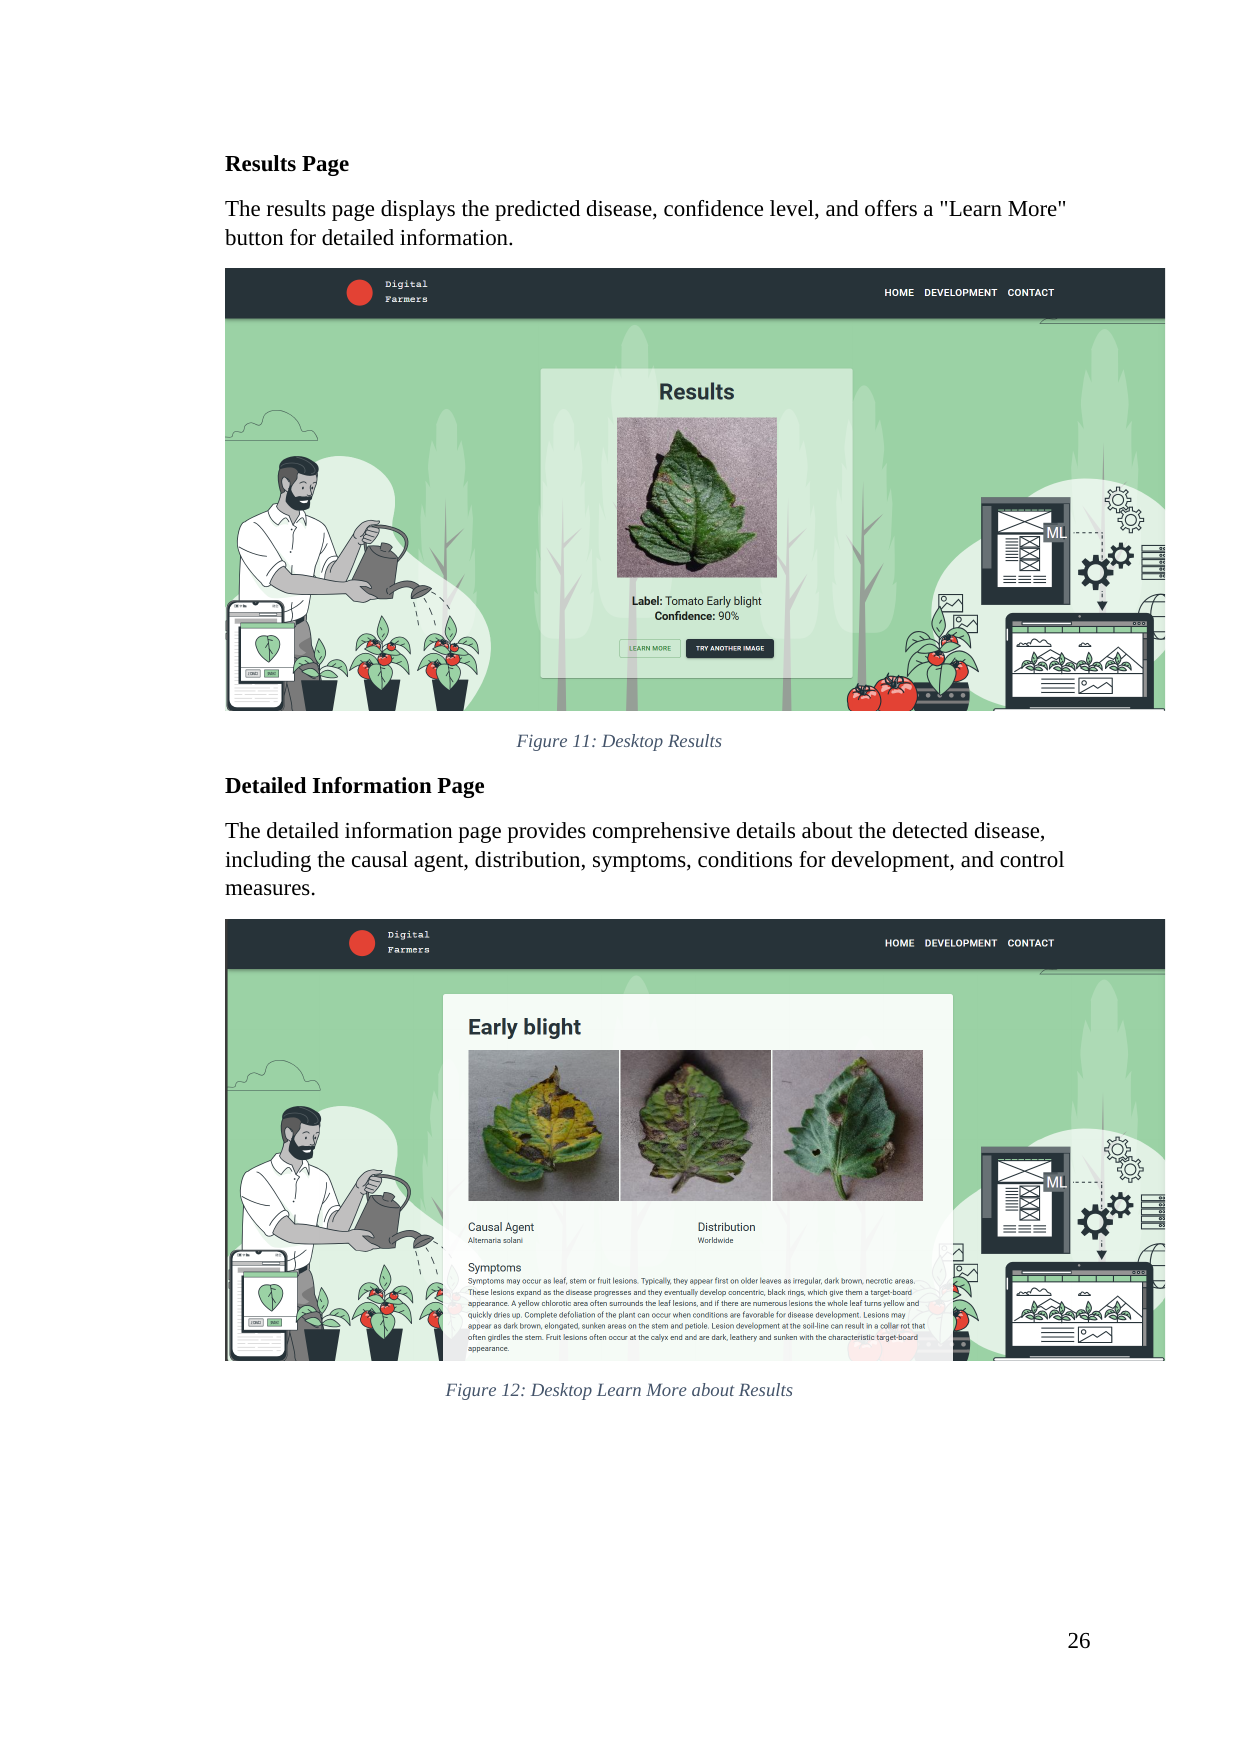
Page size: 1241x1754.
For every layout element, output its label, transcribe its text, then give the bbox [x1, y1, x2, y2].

text Figure 12: Desktop Learn More about Results [150, 1379, 1090, 1401]
picture [225, 268, 1166, 711]
picture [225, 919, 1166, 1361]
text The detailed information page provides comprehensive details about the detected disease, including the causal agent, distribution, symptoms, conditions for development, and control measures. [225, 817, 1090, 901]
text Figure 11: Desktop Results [150, 730, 1090, 751]
text The results page displays the predicted disease, confidence level, and offers a "Learn More" button for detailed information. [225, 195, 1090, 250]
text Results Page [225, 150, 1090, 176]
text Detailed Information Page [150, 772, 1090, 798]
